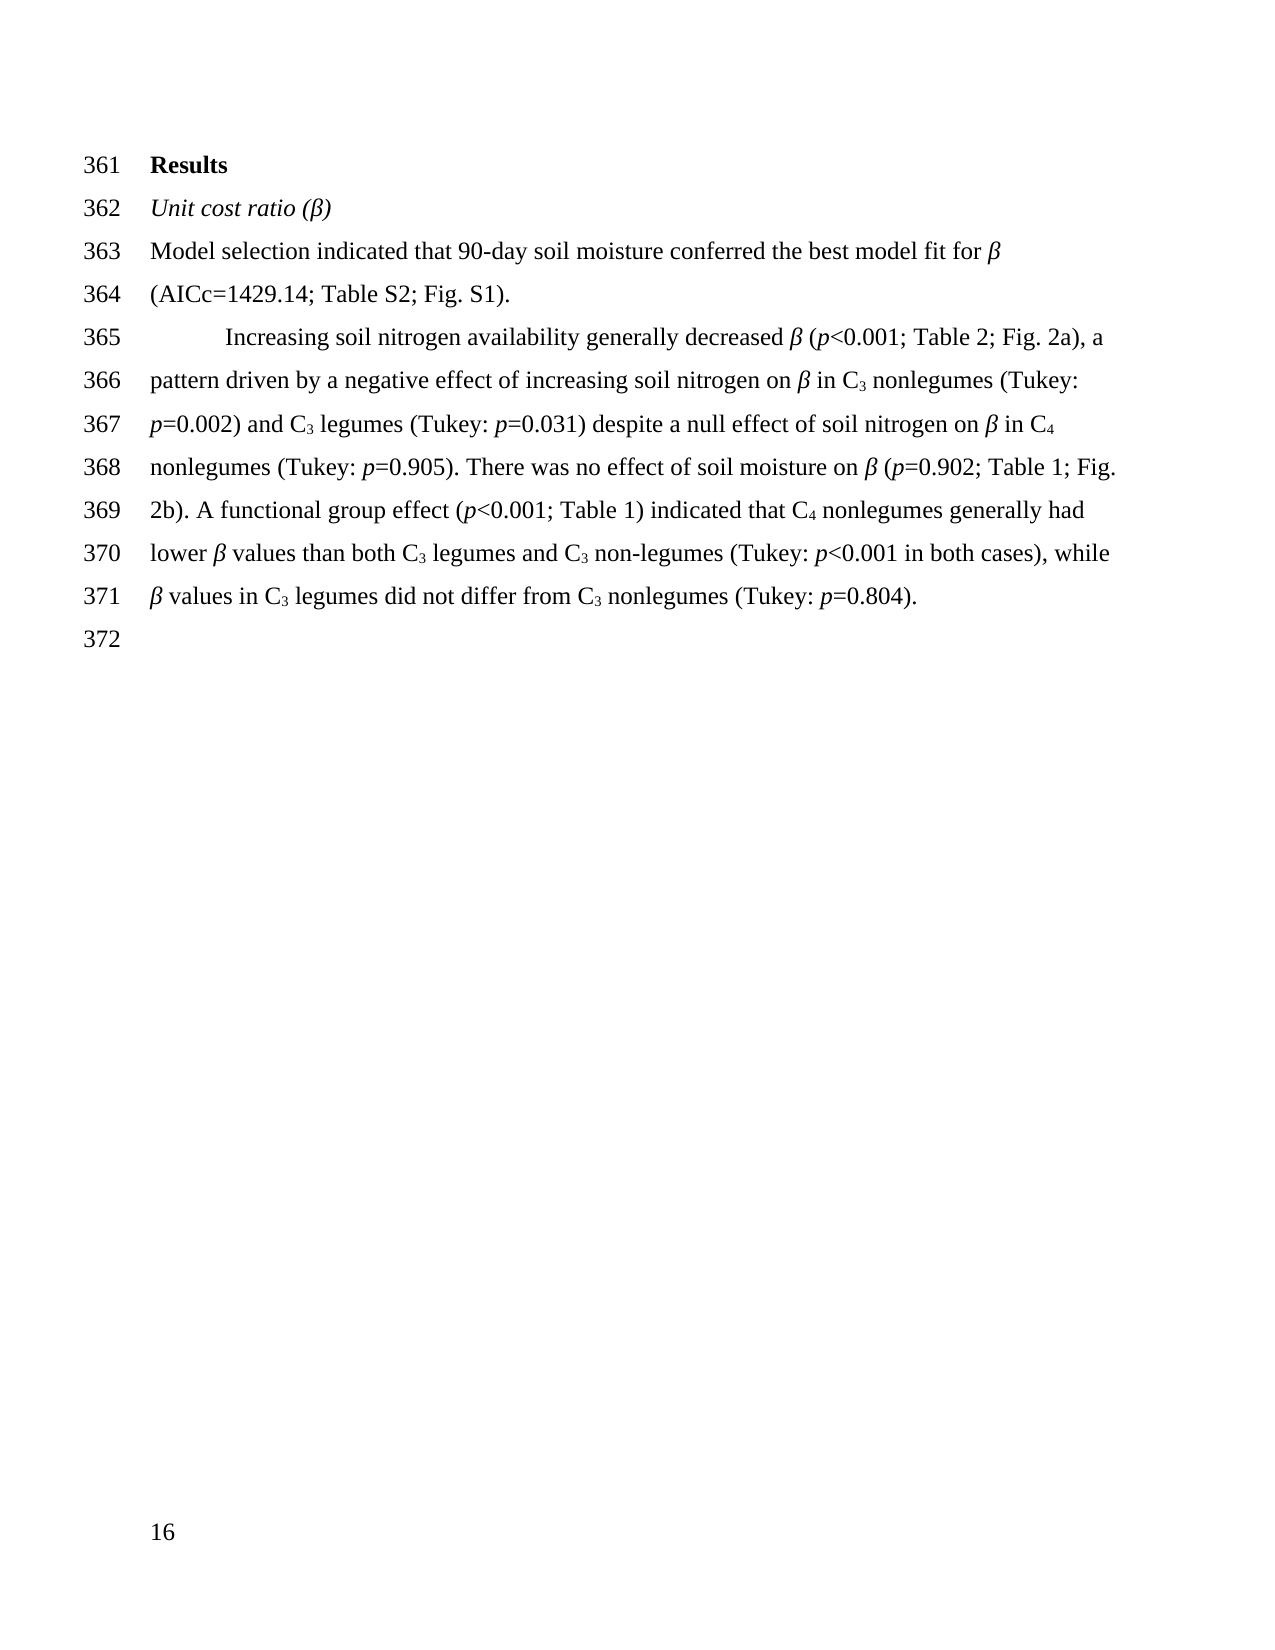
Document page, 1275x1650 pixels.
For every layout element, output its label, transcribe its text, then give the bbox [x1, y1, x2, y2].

text Increasing soil nitrogen availability generally decreased β (p<0.001; Table 2; Fig. 2a), a pattern driven by a negative effect of increasing soil nitrogen on β in C3 nonlegumes (Tukey: p=0.002) and C3 legumes (Tukey: p=0.031) despite a null effect of soil nitrogen on β in C4 nonlegumes (Tukey: p=0.905). There was no effect of soil moisture on β (p=0.902; Table 1; Fig. 2b). A functional group effect (p<0.001; Table 1) indicated that C4 nonlegumes generally had lower β values than both C3 legumes and C3 non-legumes (Tukey: p<0.001 in both cases), while β values in C3 legumes did not differ from C3 nonlegumes (Tukey: p=0.804). [150, 322, 1125, 610]
text Unit cost ratio (β) [150, 193, 1125, 222]
text Model selection indicated that 90-day soil moisture conferred the best model fit for β (AICc=1429.14; Table S2; Fig. S1). [150, 236, 1125, 308]
text Results [150, 150, 1125, 179]
